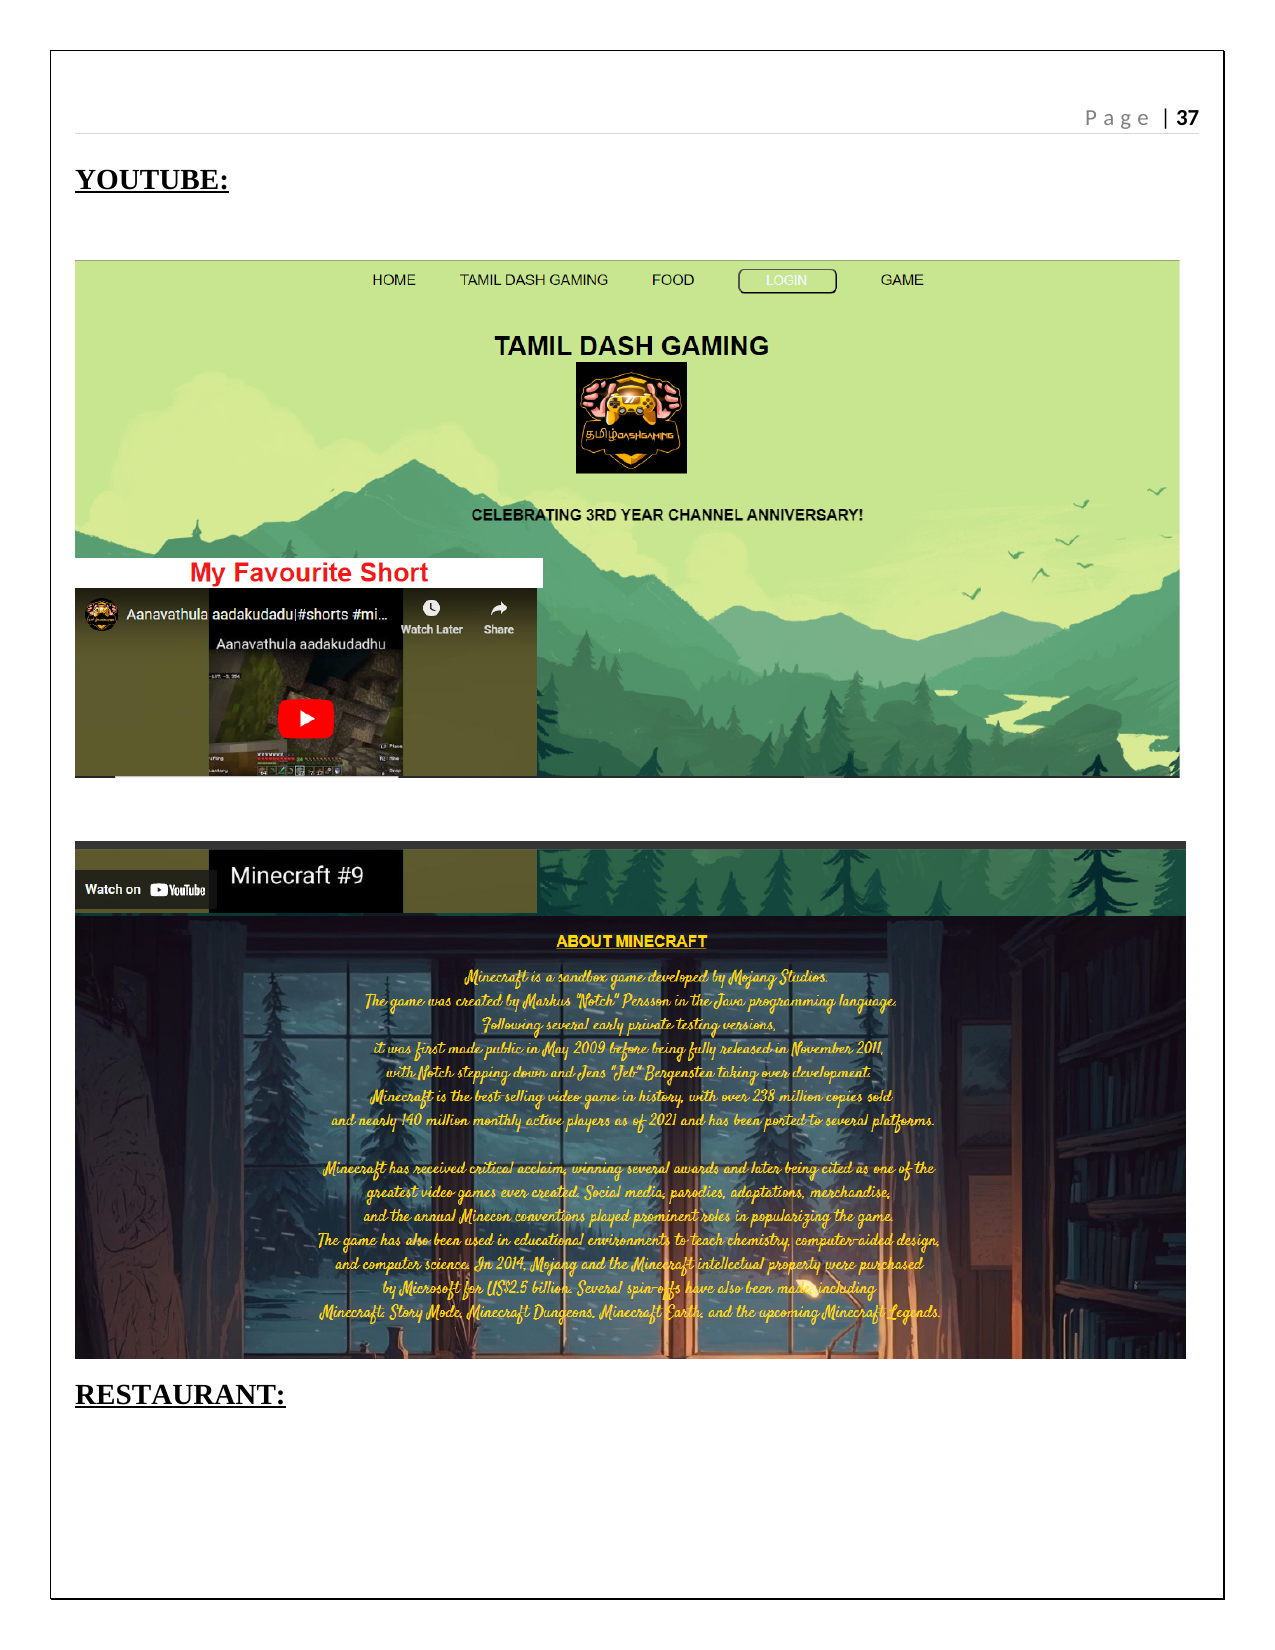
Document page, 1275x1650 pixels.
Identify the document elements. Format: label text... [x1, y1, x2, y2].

picture [75, 841, 1186, 1359]
text RESTAURANT: [75, 1377, 1199, 1411]
picture [75, 260, 1180, 778]
text YOUTUBE: [75, 162, 1199, 196]
